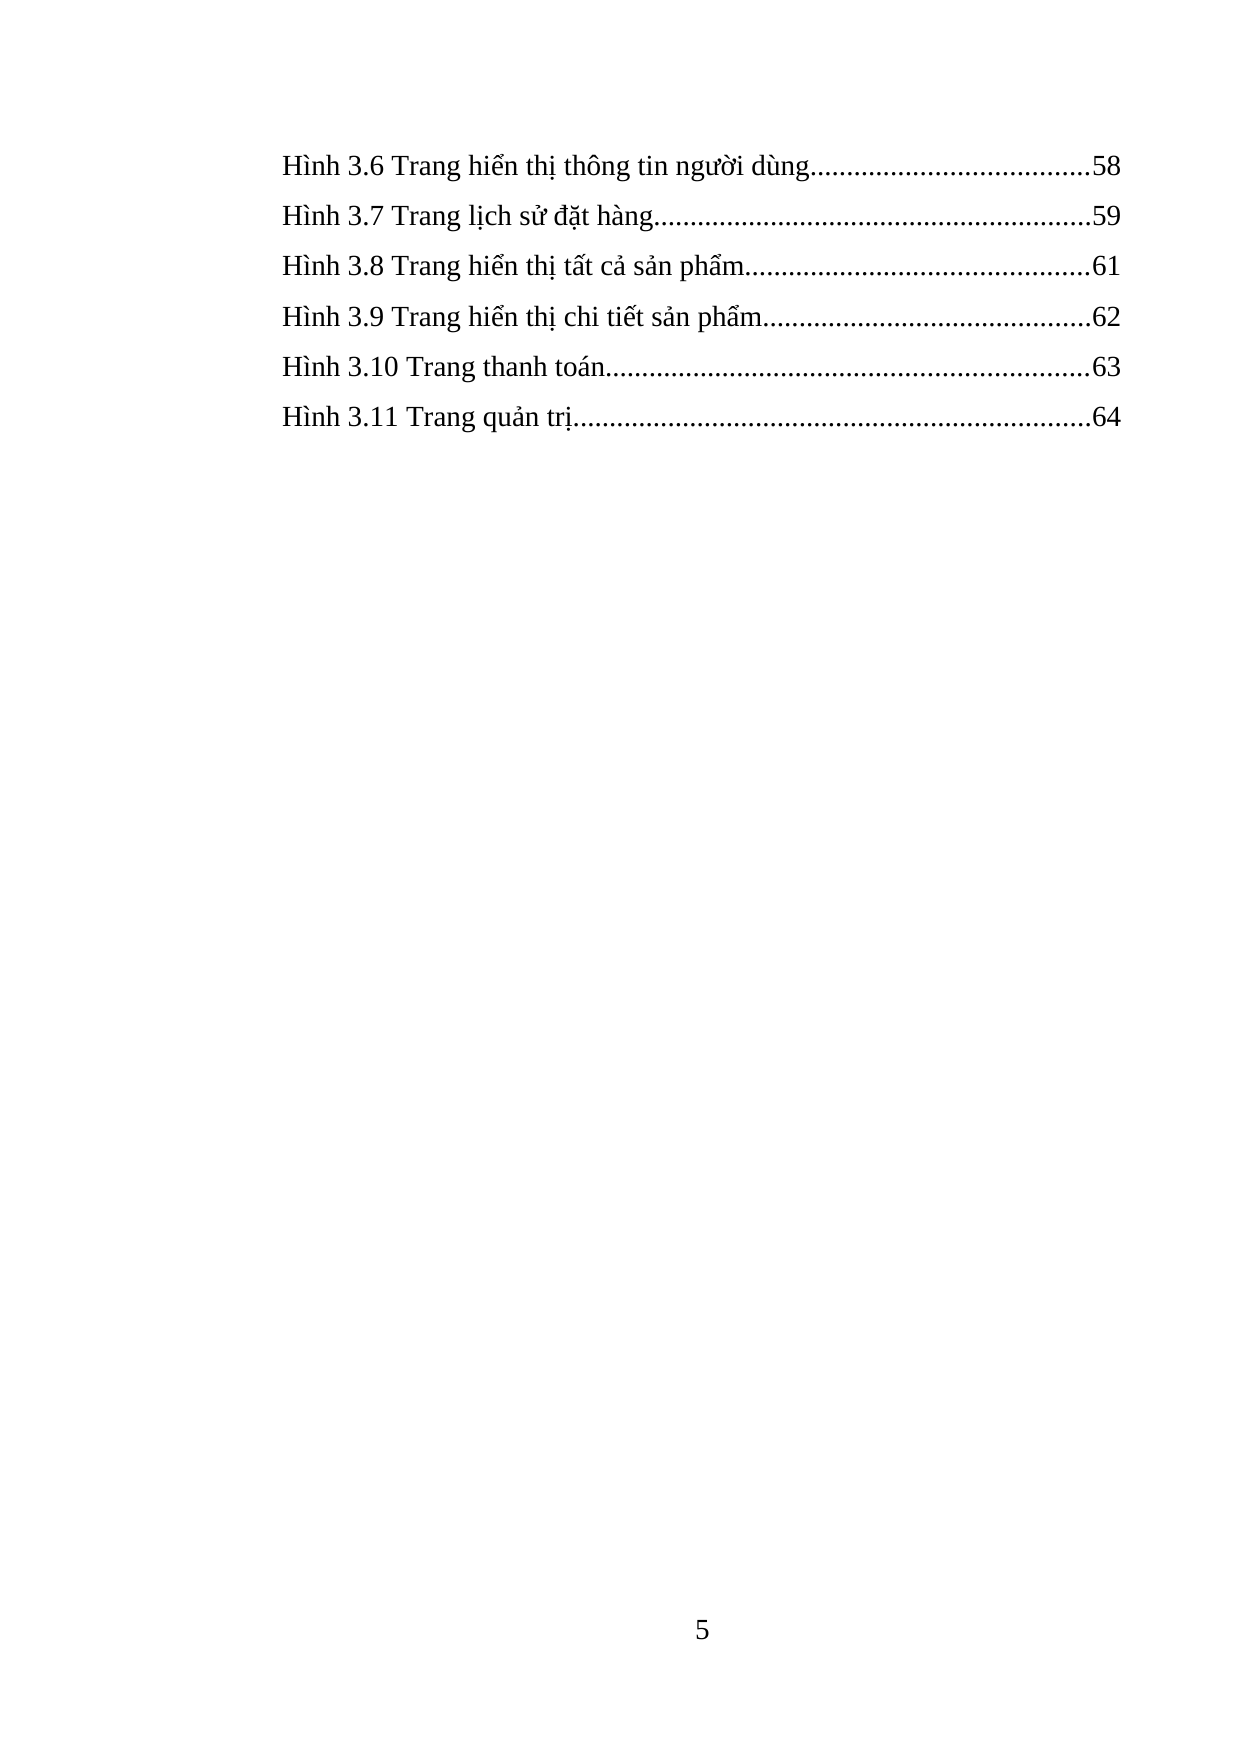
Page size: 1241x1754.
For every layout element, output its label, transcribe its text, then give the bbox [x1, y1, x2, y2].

text Hình 3.6 Trang hiển thị thông tin người dùng 58 [207, 148, 1122, 181]
text Hình 3.8 Trang hiển thị tất cả sản phẩm 61 [207, 248, 1122, 282]
text Hình 3.10 Trang thanh toán 63 [207, 349, 1122, 382]
text Hình 3.9 Trang hiển thị chi tiết sản phẩm 62 [207, 299, 1122, 332]
text Hình 3.11 Trang quản trị 64 [207, 399, 1122, 433]
text Hình 3.7 Trang lịch sử đặt hàng 59 [207, 198, 1122, 232]
